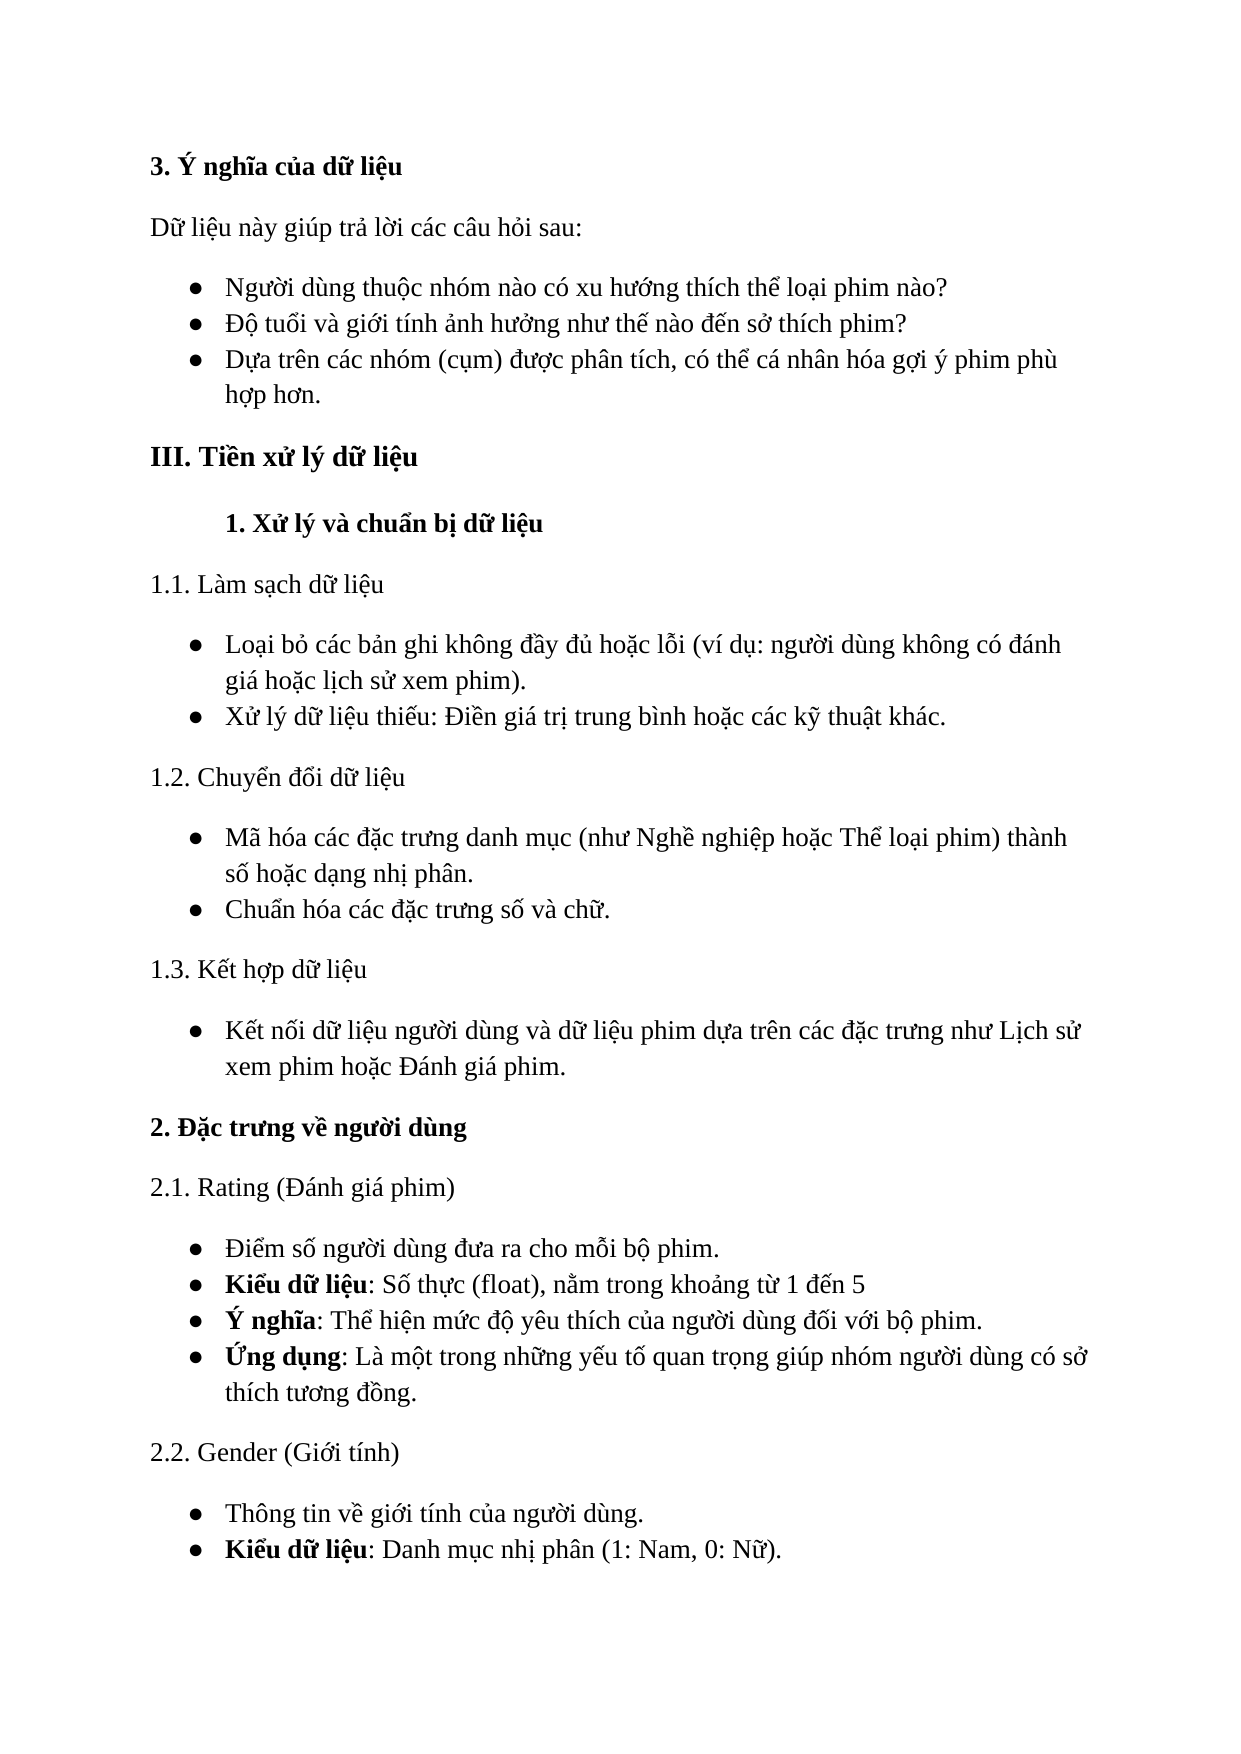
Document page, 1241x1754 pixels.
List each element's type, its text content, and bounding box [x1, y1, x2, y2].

text Dữ liệu này giúp trả lời các câu hỏi sau: [150, 211, 1090, 242]
subtitle 2.1. Rating (Đánh giá phim) [150, 1172, 1090, 1203]
list Loại bỏ các bản ghi không đầy đủ hoặc lỗi (ví dụ: người dùng không có đánh giá hoặc lịch sử xem phim). [187, 628, 1090, 695]
subtitle 2.2. Gender (Giới tính) [150, 1436, 1090, 1468]
subtitle 1.2. Chuyển đổi dữ liệu [150, 761, 1090, 792]
subtitle 2. Đặc trưng về người dùng [150, 1111, 1090, 1142]
list Kết nối dữ liệu người dùng và dữ liệu phim dựa trên các đặc trưng như Lịch sử xem phim hoặc Đánh giá phim. [187, 1014, 1090, 1081]
subtitle 1.1. Làm sạch dữ liệu [150, 568, 1090, 599]
list Độ tuổi và giới tính ảnh hưởng như thế nào đến sở thích phim? [187, 307, 1090, 338]
subtitle 1. Xử lý và chuẩn bị dữ liệu [225, 507, 1090, 538]
list Ứng dụng: Là một trong những yếu tố quan trọng giúp nhóm người dùng có sở thích tương đồng. [187, 1340, 1090, 1407]
list Chuẩn hóa các đặc trưng số và chữ. [187, 893, 1090, 924]
list Người dùng thuộc nhóm nào có xu hướng thích thể loại phim nào? [187, 271, 1090, 303]
subtitle 1.3. Kết hợp dữ liệu [150, 954, 1090, 985]
subtitle 3. Ý nghĩa của dữ liệu [150, 150, 1090, 181]
list Xử lý dữ liệu thiếu: Điền giá trị trung bình hoặc các kỹ thuật khác. [187, 700, 1090, 731]
list Kiểu dữ liệu: Danh mục nhị phân (1: Nam, 0: Nữ). [187, 1533, 1090, 1564]
list Dựa trên các nhóm (cụm) được phân tích, có thể cá nhân hóa gợi ý phim phù hợp hơn. [187, 343, 1090, 410]
list Mã hóa các đặc trưng danh mục (như Nghề nghiệp hoặc Thể loại phim) thành số hoặc dạng nhị phân. [187, 821, 1090, 888]
list Ý nghĩa: Thể hiện mức độ yêu thích của người dùng đối với bộ phim. [187, 1304, 1090, 1335]
subtitle III. Tiền xử lý dữ liệu [150, 439, 1090, 473]
list Kiểu dữ liệu: Số thực (float), nằm trong khoảng từ 1 đến 5 [187, 1268, 1090, 1299]
list Điểm số người dùng đưa ra cho mỗi bộ phim. [187, 1232, 1090, 1263]
list Thông tin về giới tính của người dùng. [187, 1497, 1090, 1528]
